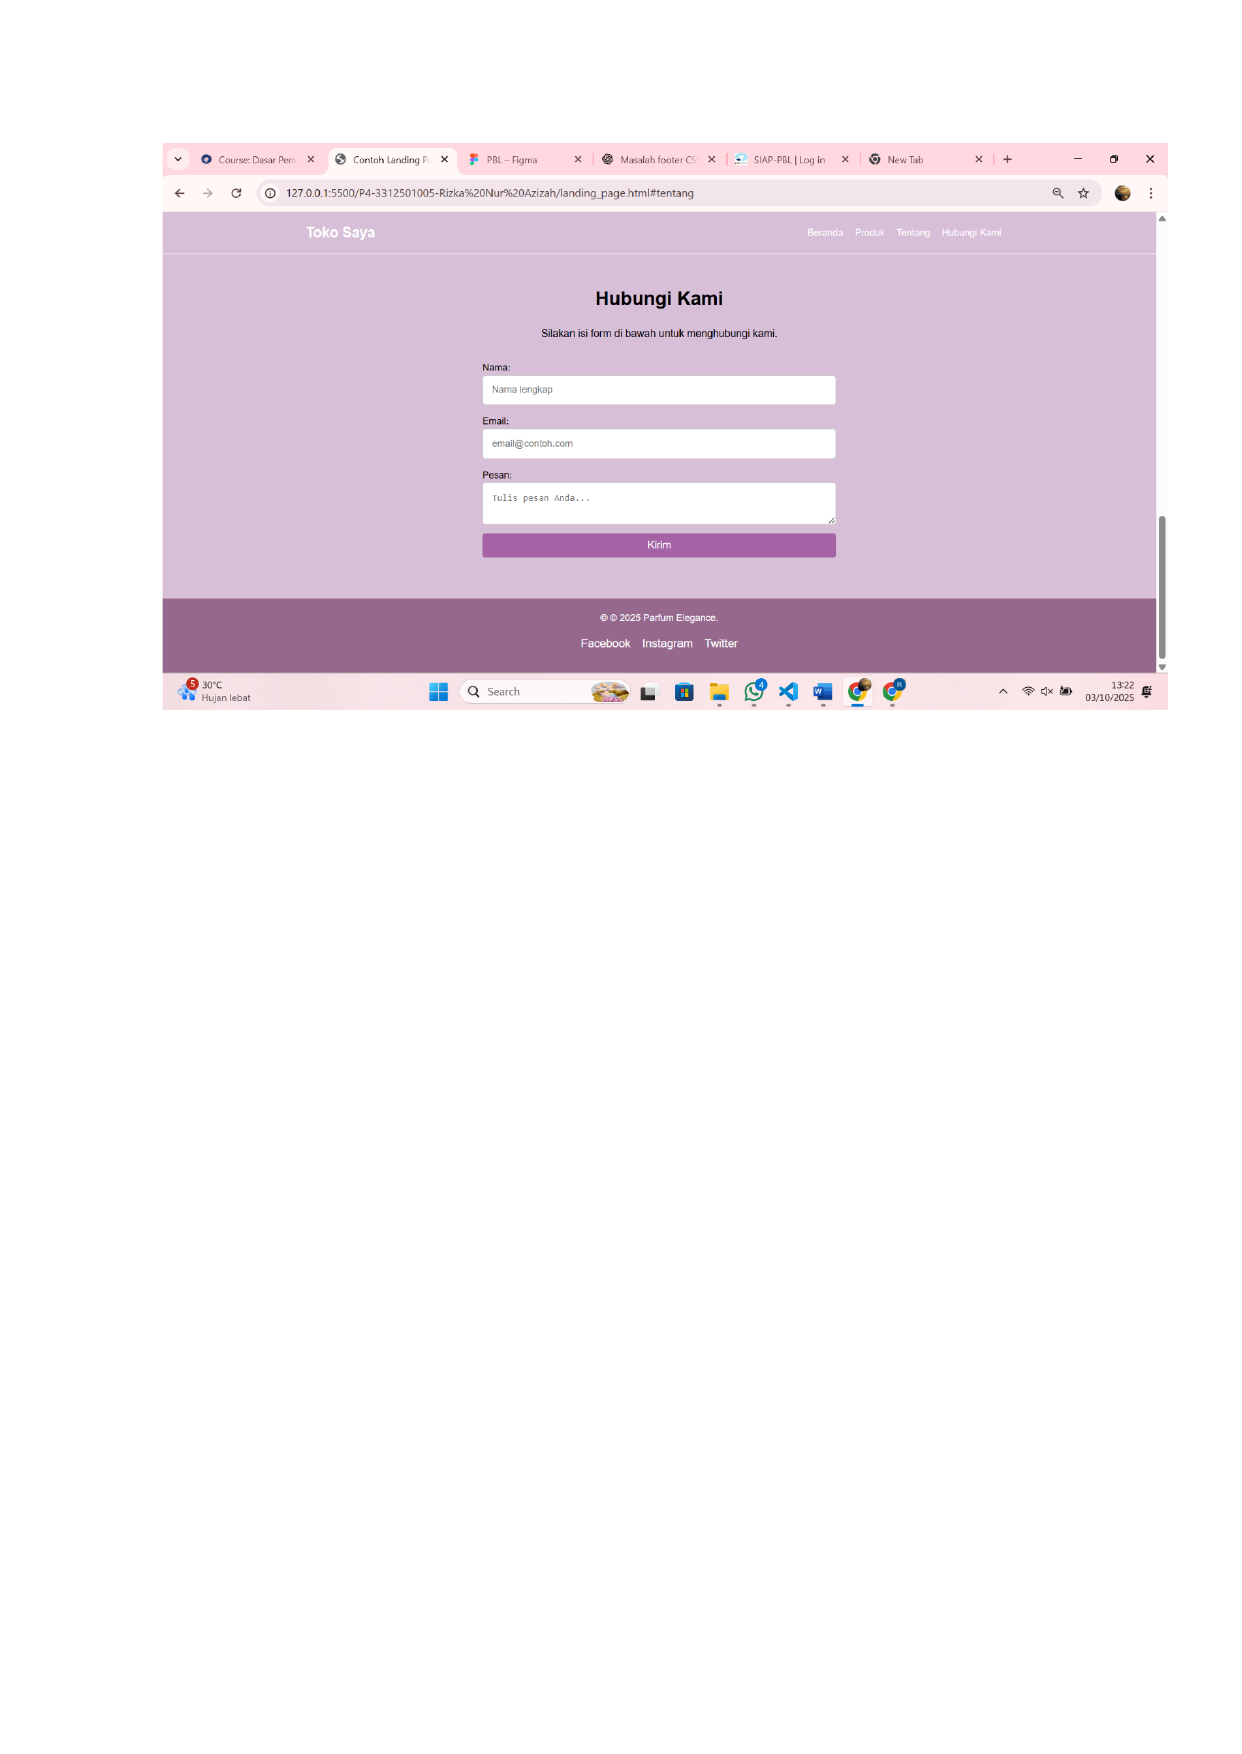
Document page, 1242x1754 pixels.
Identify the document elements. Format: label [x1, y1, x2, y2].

picture [162, 143, 1168, 710]
